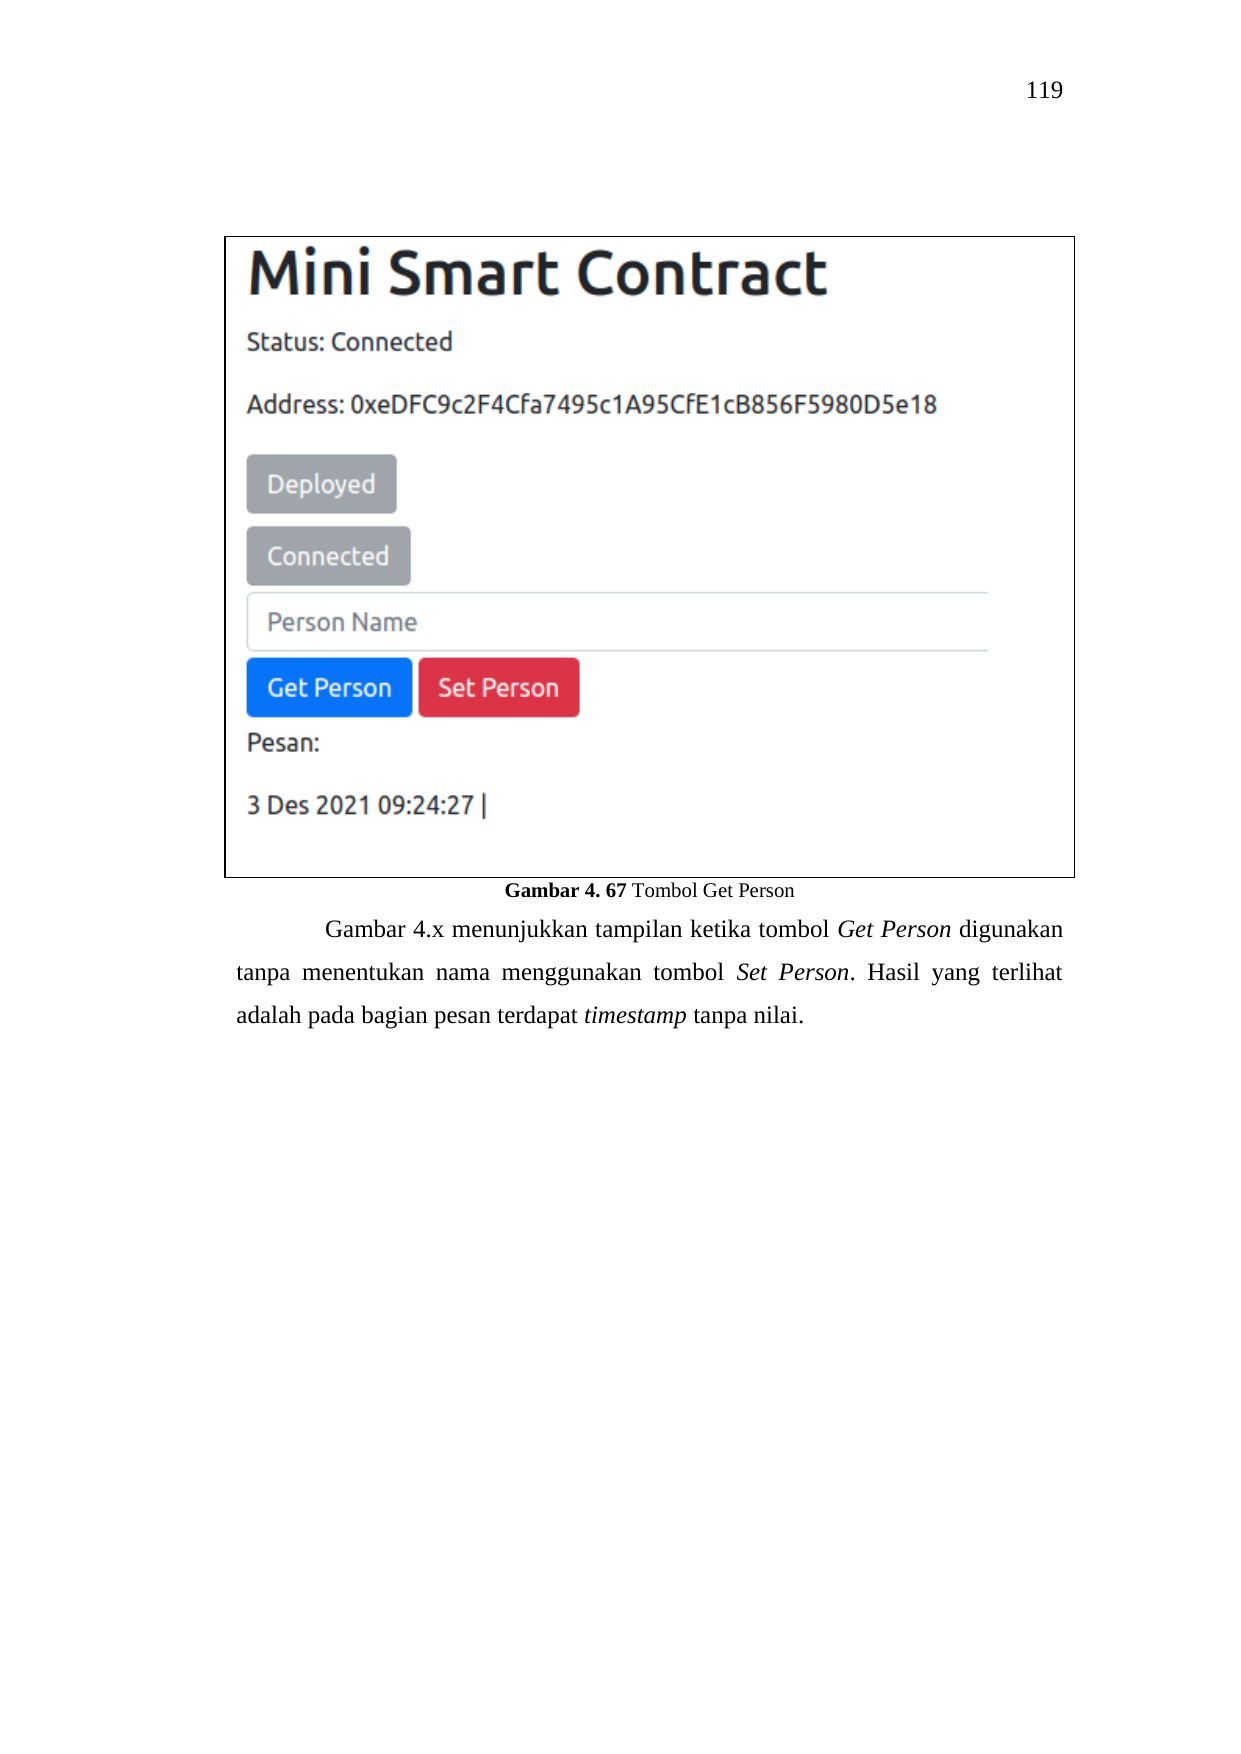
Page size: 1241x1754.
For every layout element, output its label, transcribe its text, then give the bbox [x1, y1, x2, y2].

table_header [226, 237, 1074, 877]
text Gambar 4.x menunjukkan tampilan ketika tombol Get Person digunakan tanpa menentukan nama menggunakan tombol Set Person. Hasil yang terlihat adalah pada bagian pesan terdapat timestamp tanpa nilai. [236, 914, 1063, 1029]
text Gambar 4. 67 Tombol Get Person [236, 878, 1063, 902]
picture [236, 237, 988, 863]
